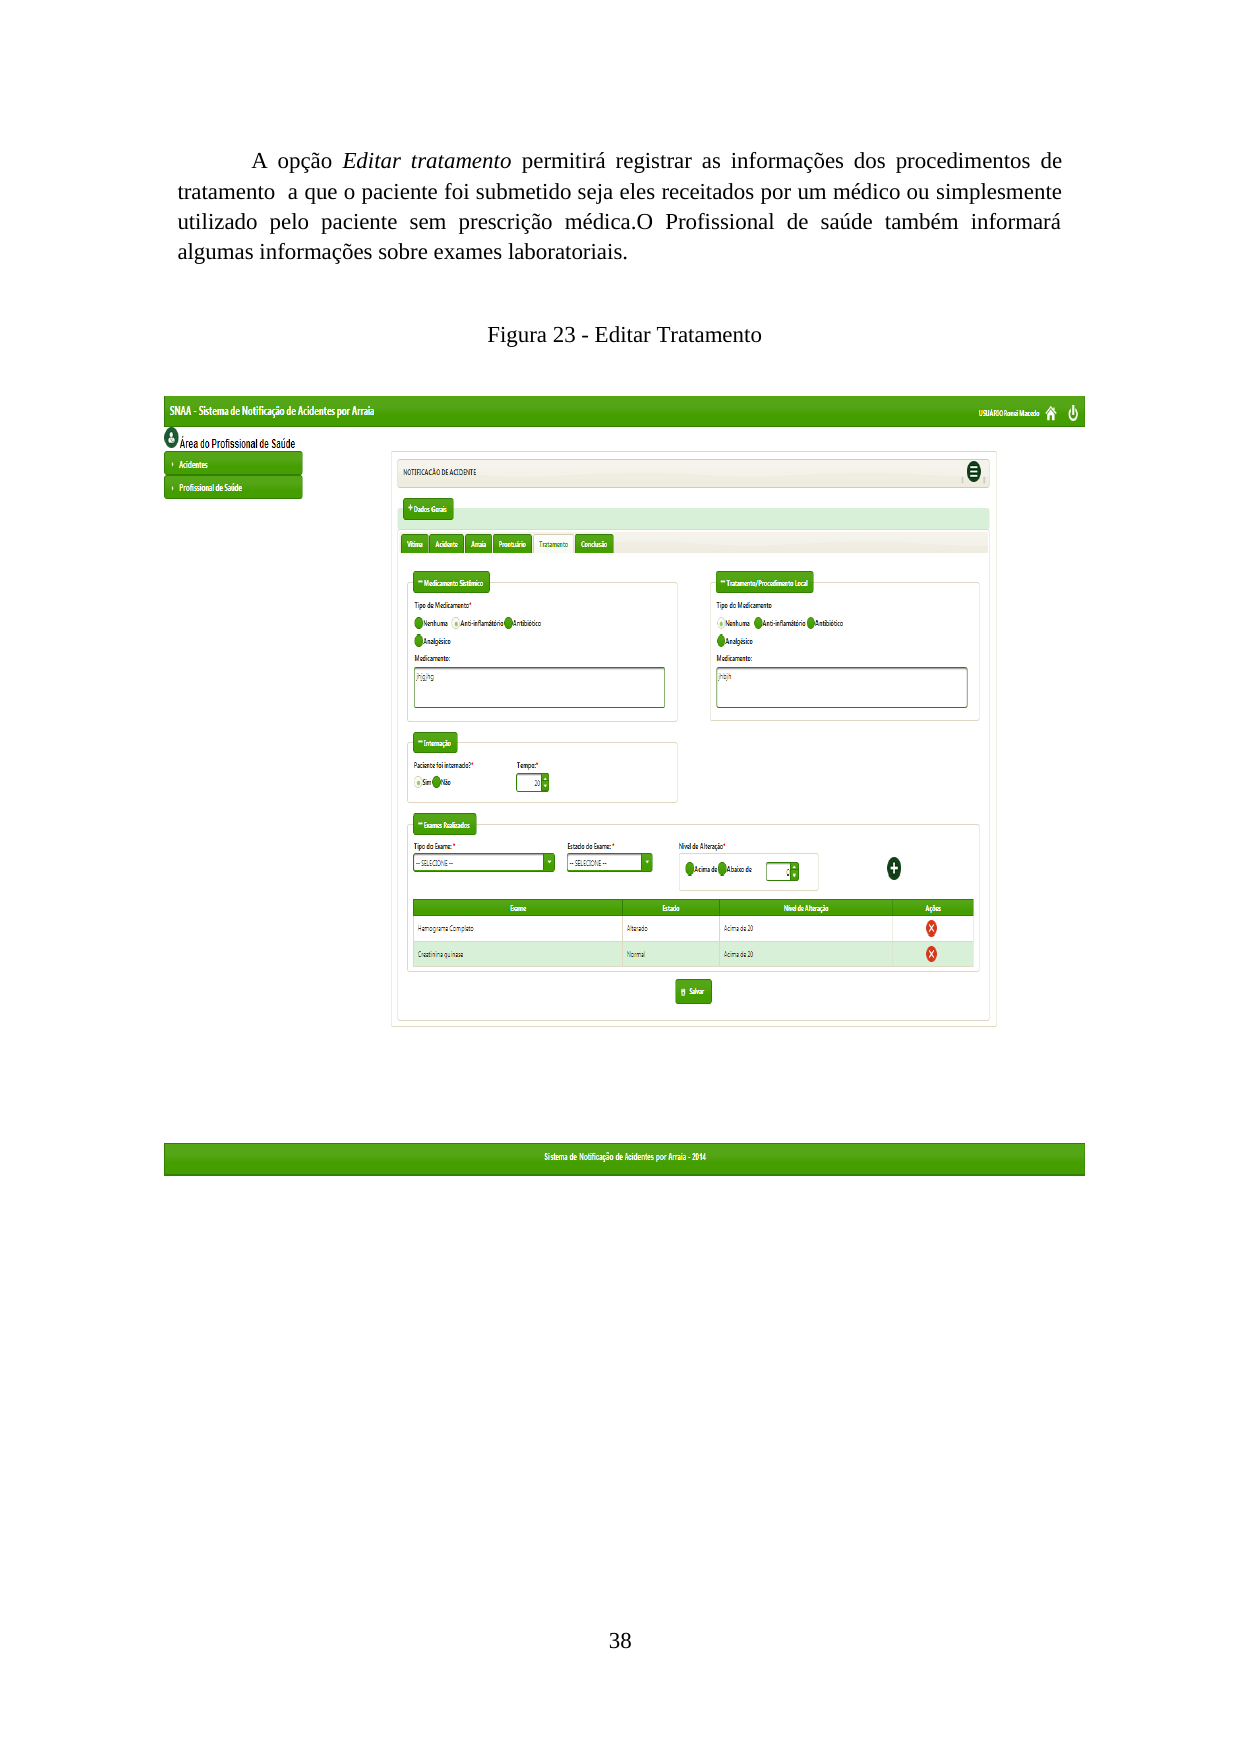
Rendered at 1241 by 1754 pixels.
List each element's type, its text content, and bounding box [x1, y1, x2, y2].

picture [164, 396, 1085, 1176]
text A opção Editar tratamento permitirá registrar as informações dos procedimentos de tratamento a que o paciente foi submetido seja eles receitados por um médico ou simplesmente utilizado pelo paciente sem prescrição médica.O Profissional de saúde também informará algumas informações sobre exames laboratoriais. [177, 148, 1063, 264]
